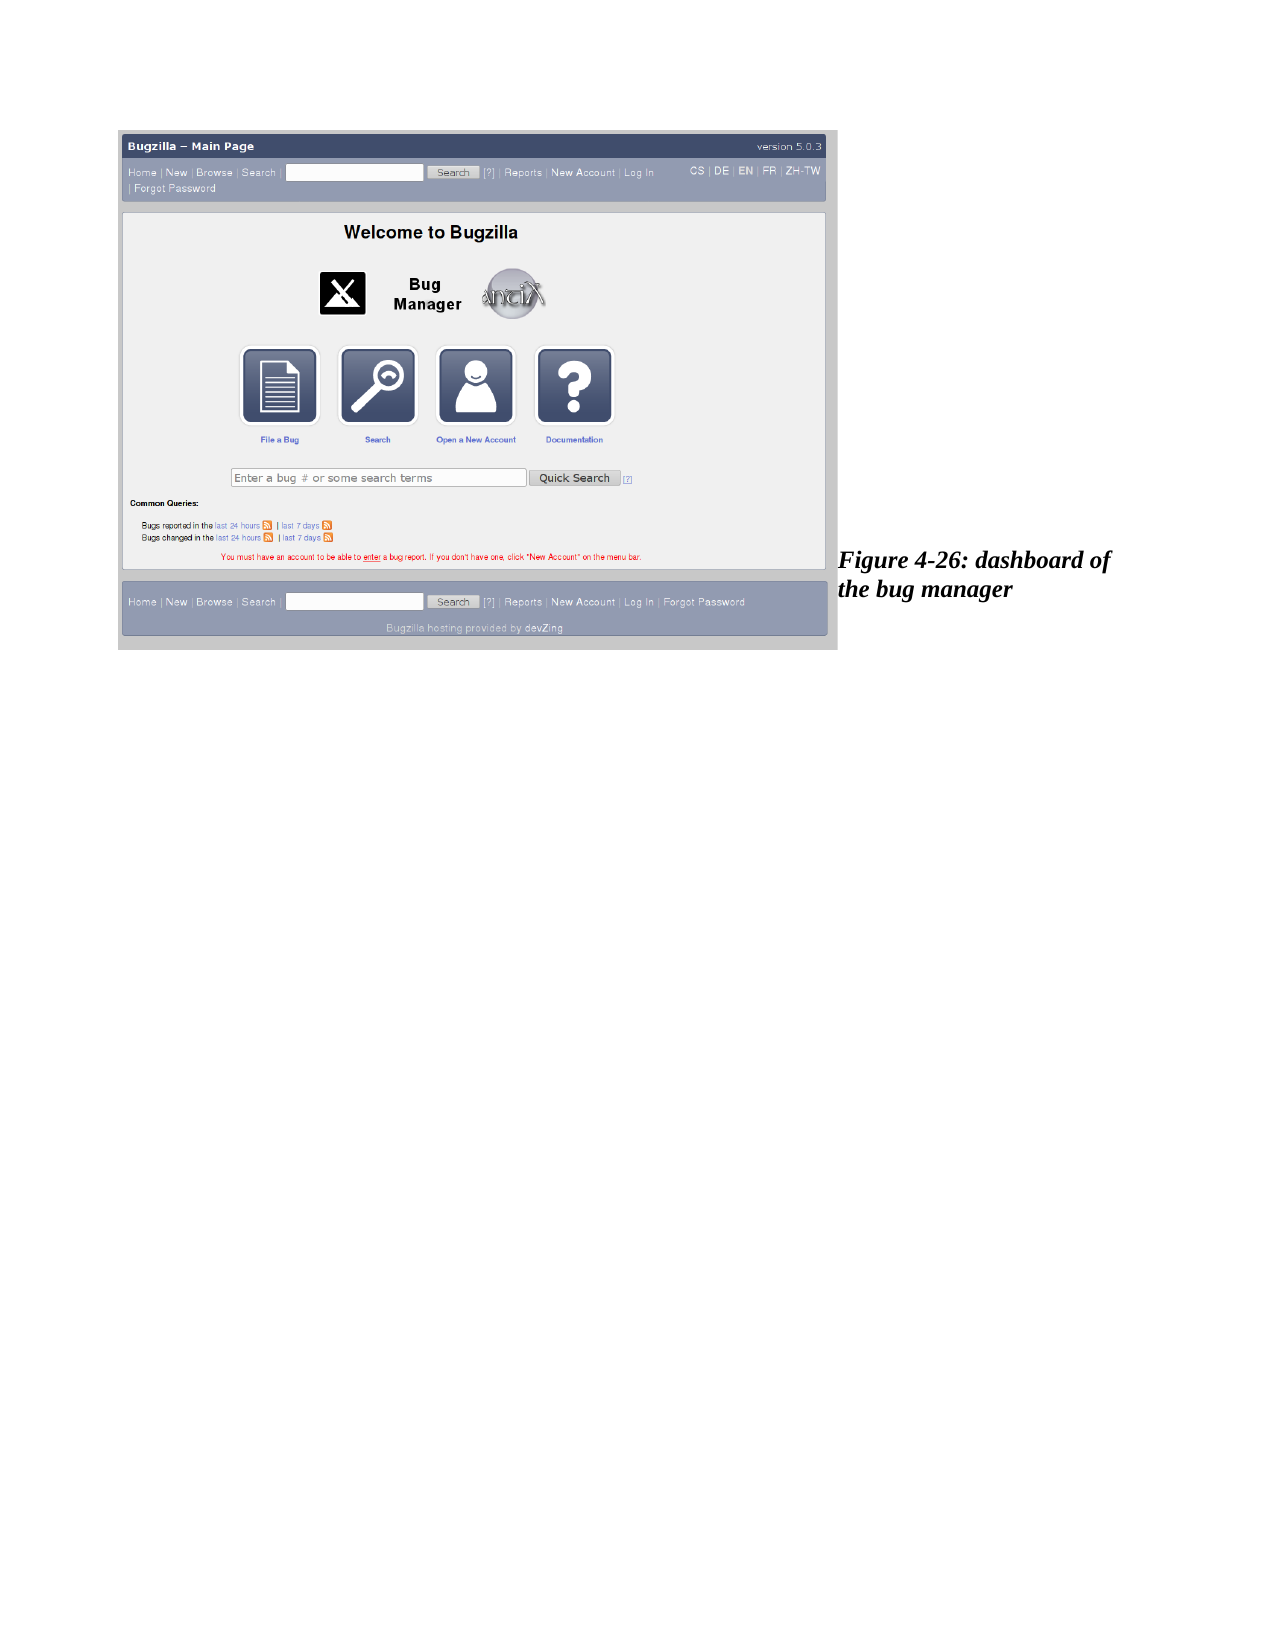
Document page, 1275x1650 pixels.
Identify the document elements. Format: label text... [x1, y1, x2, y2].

picture [118, 130, 838, 650]
text Figure 4-26: dashboard of the bug manager [838, 545, 1142, 602]
